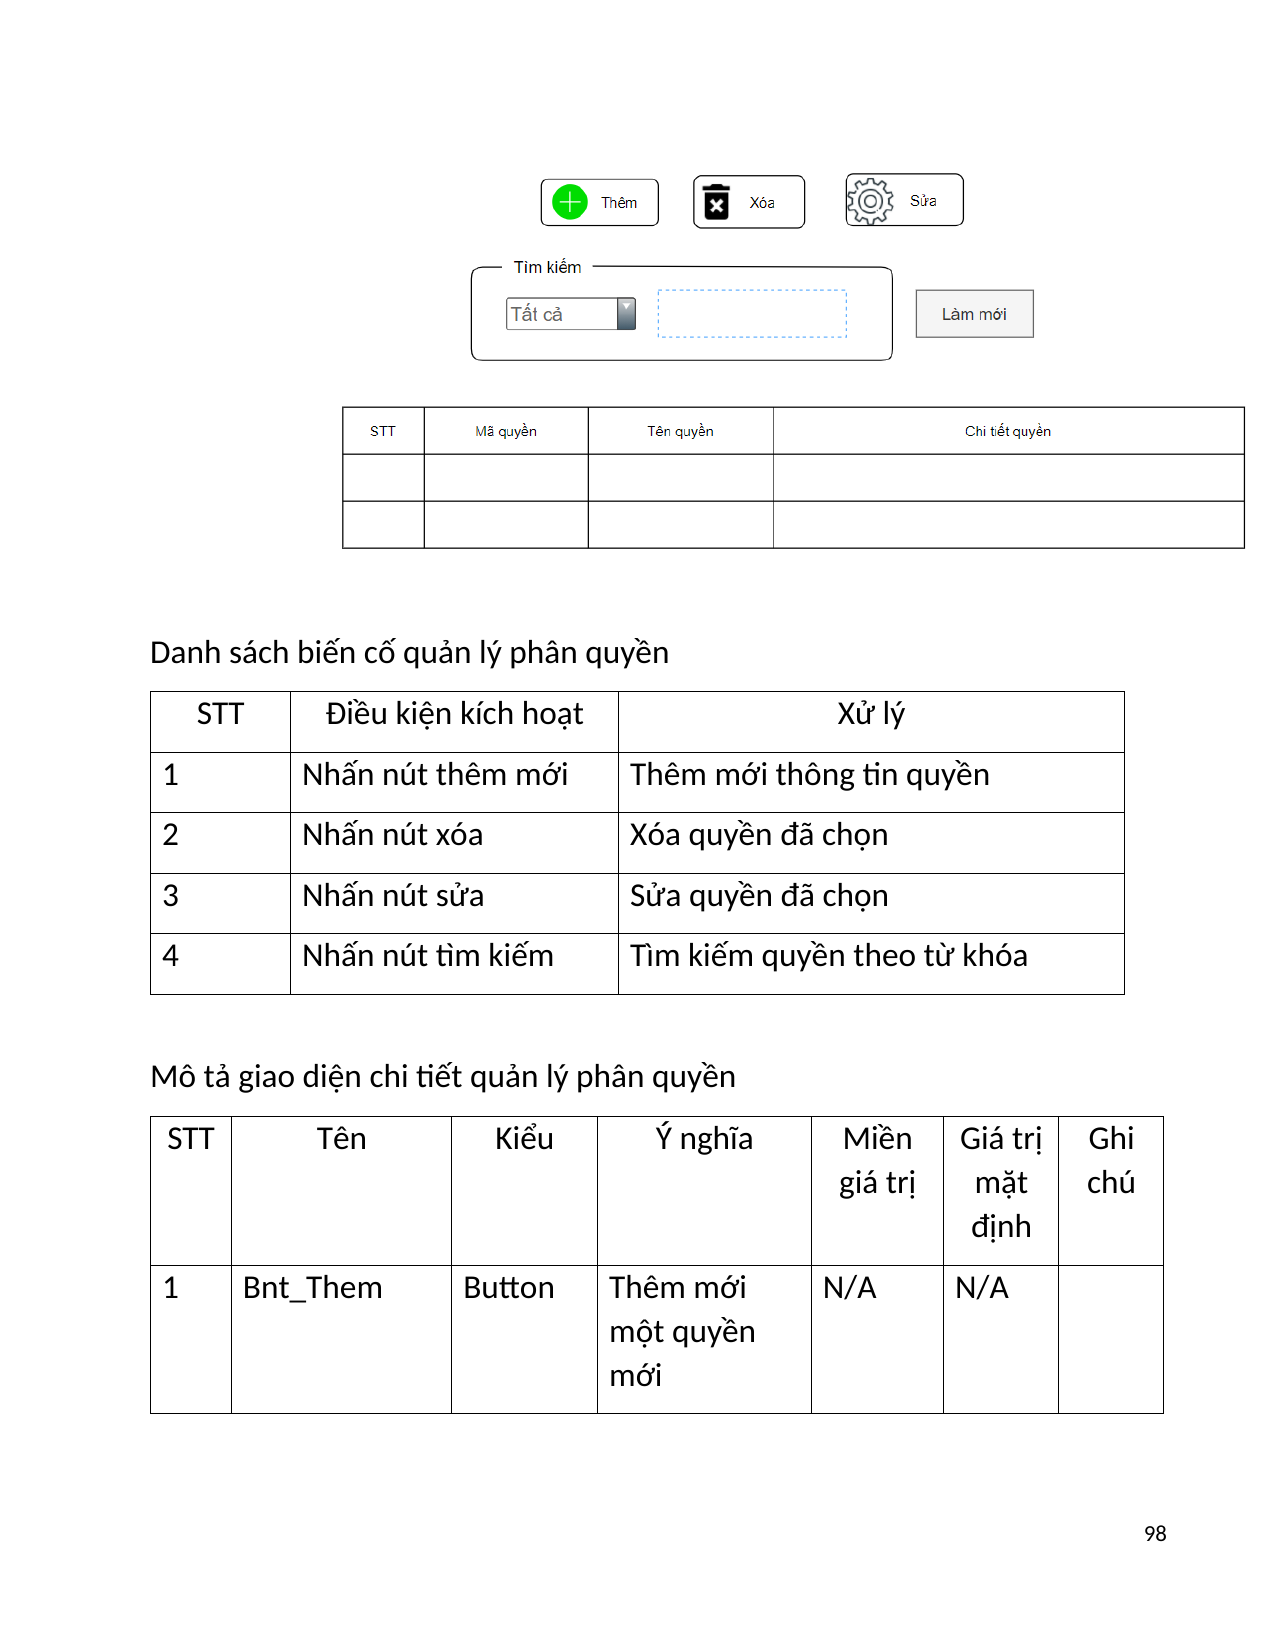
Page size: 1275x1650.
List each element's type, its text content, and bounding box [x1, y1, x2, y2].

table_cell 2 [151, 813, 290, 873]
table_header STT [151, 1117, 231, 1264]
table_cell Nhấn nút thêm mới [291, 753, 618, 812]
table_header Điều kiện kích hoạt [291, 692, 618, 752]
table_header Ghi chú [1059, 1117, 1163, 1264]
table_cell Thêm mới một quyền mới [598, 1266, 811, 1413]
table_cell Xóa quyền đã chọn [619, 813, 1124, 873]
table_cell Thêm mới thông tin quyền [619, 753, 1124, 812]
table_cell Button [452, 1266, 597, 1413]
table_header Kiểu [452, 1117, 597, 1264]
text Danh sách biến cố quản lý phân quyền [150, 631, 1167, 671]
table_cell Nhấn nút tìm kiếm [291, 934, 618, 994]
table_cell 4 [151, 934, 290, 994]
table_cell Nhấn nút sửa [291, 874, 618, 933]
table_header Ý nghĩa [598, 1117, 811, 1264]
table_cell Nhấn nút xóa [291, 813, 618, 873]
table_header Tên [232, 1117, 451, 1264]
table_header Xử lý [619, 692, 1124, 752]
table_cell N/A [812, 1266, 943, 1413]
picture [300, 150, 1275, 600]
table_cell [1059, 1266, 1163, 1413]
table_cell Sửa quyền đã chọn [619, 874, 1124, 933]
table_header Giá trị mặt định [944, 1117, 1058, 1264]
table_cell N/A [944, 1266, 1058, 1413]
table_header Miền giá trị [812, 1117, 943, 1264]
table_cell 3 [151, 874, 290, 933]
table_header STT [151, 692, 290, 752]
table_cell Tìm kiếm quyền theo từ khóa [619, 934, 1124, 994]
table_cell Bnt_Them [232, 1266, 451, 1413]
table_cell 1 [151, 753, 290, 812]
table_cell 1 [151, 1266, 231, 1413]
text Mô tả giao diện chi tiết quản lý phân quyền [150, 1056, 1167, 1096]
